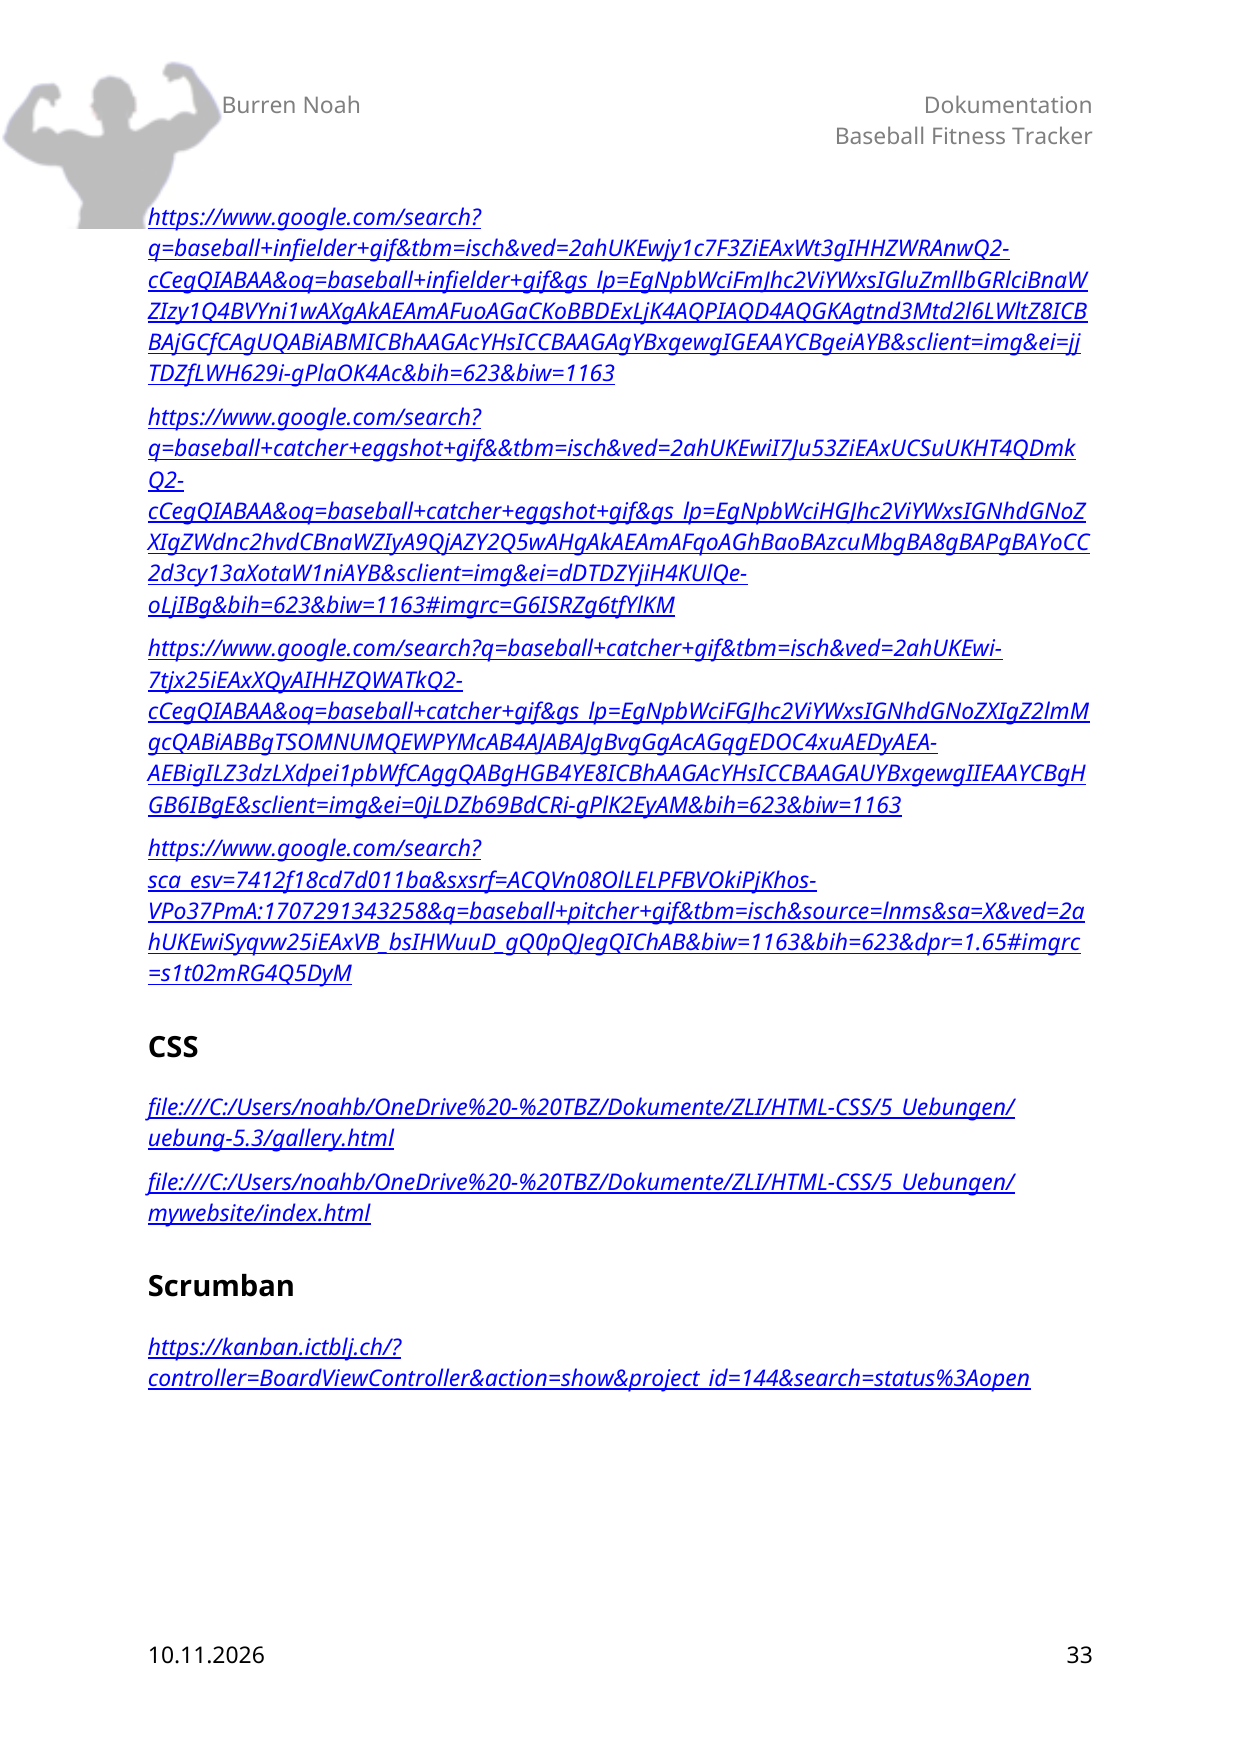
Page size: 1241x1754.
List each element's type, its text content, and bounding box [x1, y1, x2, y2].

subtitle Scrumban [148, 1266, 1093, 1305]
text https://www.google.com/search?q=baseball+infielder+gif&tbm=isch&ved=2ahUKEwjy1c7F3ZiEAxWt3gIHHZWRAnwQ2-cCegQIABAA&oq=baseball+infielder+gif&gs_lp=EgNpbWciFmJhc2ViYWxsIGluZmllbGRlciBnaWZIzy1Q4BVYni1wAXgAkAEAmAFuoAGaCKoBBDExLjK4AQPIAQD4AQGKAgtnd3Mtd2l6LWltZ8ICBBAjGCfCAgUQABiABMICBhAAGAcYHsICCBAAGAgYBxgewgIGEAAYCBgeiAYB&sclient=img&ei=jjTDZfLWH629i-gPlaOK4Ac&bih=623&biw=1163 [148, 201, 1093, 388]
text https://www.google.com/search?q=baseball+catcher+gif&tbm=isch&ved=2ahUKEwi-7tjx25iEAxXQyAIHHZQWATkQ2-cCegQIABAA&oq=baseball+catcher+gif&gs_lp=EgNpbWciFGJhc2ViYWxsIGNhdGNoZXIgZ2lmMgcQABiABBgTSOMNUMQEWPYMcAB4AJABAJgBvgGgAcAGqgEDOC4xuAEDyAEA-AEBigILZ3dzLXdpei1pbWfCAggQABgHGB4YE8ICBhAAGAcYHsICCBAAGAUYBxgewgIIEAAYCBgHGB6IBgE&sclient=img&ei=0jLDZb69BdCRi-gPlK2EyAM&bih=623&biw=1163 [148, 632, 1093, 820]
text file:///C:/Users/noahb/OneDrive%20-%20TBZ/Dokumente/ZLI/HTML-CSS/5_Uebungen/mywebsite/index.html [148, 1166, 1093, 1228]
text https://kanban.ictblj.ch/?controller=BoardViewController&action=show&project_id=144&search=status%3Aopen [148, 1330, 1093, 1393]
text https://www.google.com/search?q=baseball+catcher+eggshot+gif&&tbm=isch&ved=2ahUKEwiI7Ju53ZiEAxUCSuUKHT4QDmkQ2-cCegQIABAA&oq=baseball+catcher+eggshot+gif&gs_lp=EgNpbWciHGJhc2ViYWxsIGNhdGNoZXIgZWdnc2hvdCBnaWZIyA9QjAZY2Q5wAHgAkAEAmAFqoAGhBaoBAzcuMbgBA8gBAPgBAYoCC2d3cy13aXotaW1niAYB&sclient=img&ei=dDTDZYjiH4KUlQe-oLjIBg&bih=623&biw=1163#imgrc=G6ISRZg6tfYlKM [148, 401, 1093, 620]
subtitle CSS [148, 1026, 1093, 1066]
text https://www.google.com/search?sca_esv=7412f18cd7d011ba&sxsrf=ACQVn08OlLELPFBVOkiPjKhos-VPo37PmA:1707291343258&q=baseball+pitcher+gif&tbm=isch&source=lnms&sa=X&ved=2ahUKEwiSyqvw25iEAxVB_bsIHWuuD_gQ0pQJegQIChAB&biw=1163&bih=623&dpr=1.65#imgrc=s1t02mRG4Q5DyM [148, 832, 1093, 988]
text file:///C:/Users/noahb/OneDrive%20-%20TBZ/Dokumente/ZLI/HTML-CSS/5_Uebungen/uebung-5.3/gallery.html [148, 1091, 1093, 1153]
